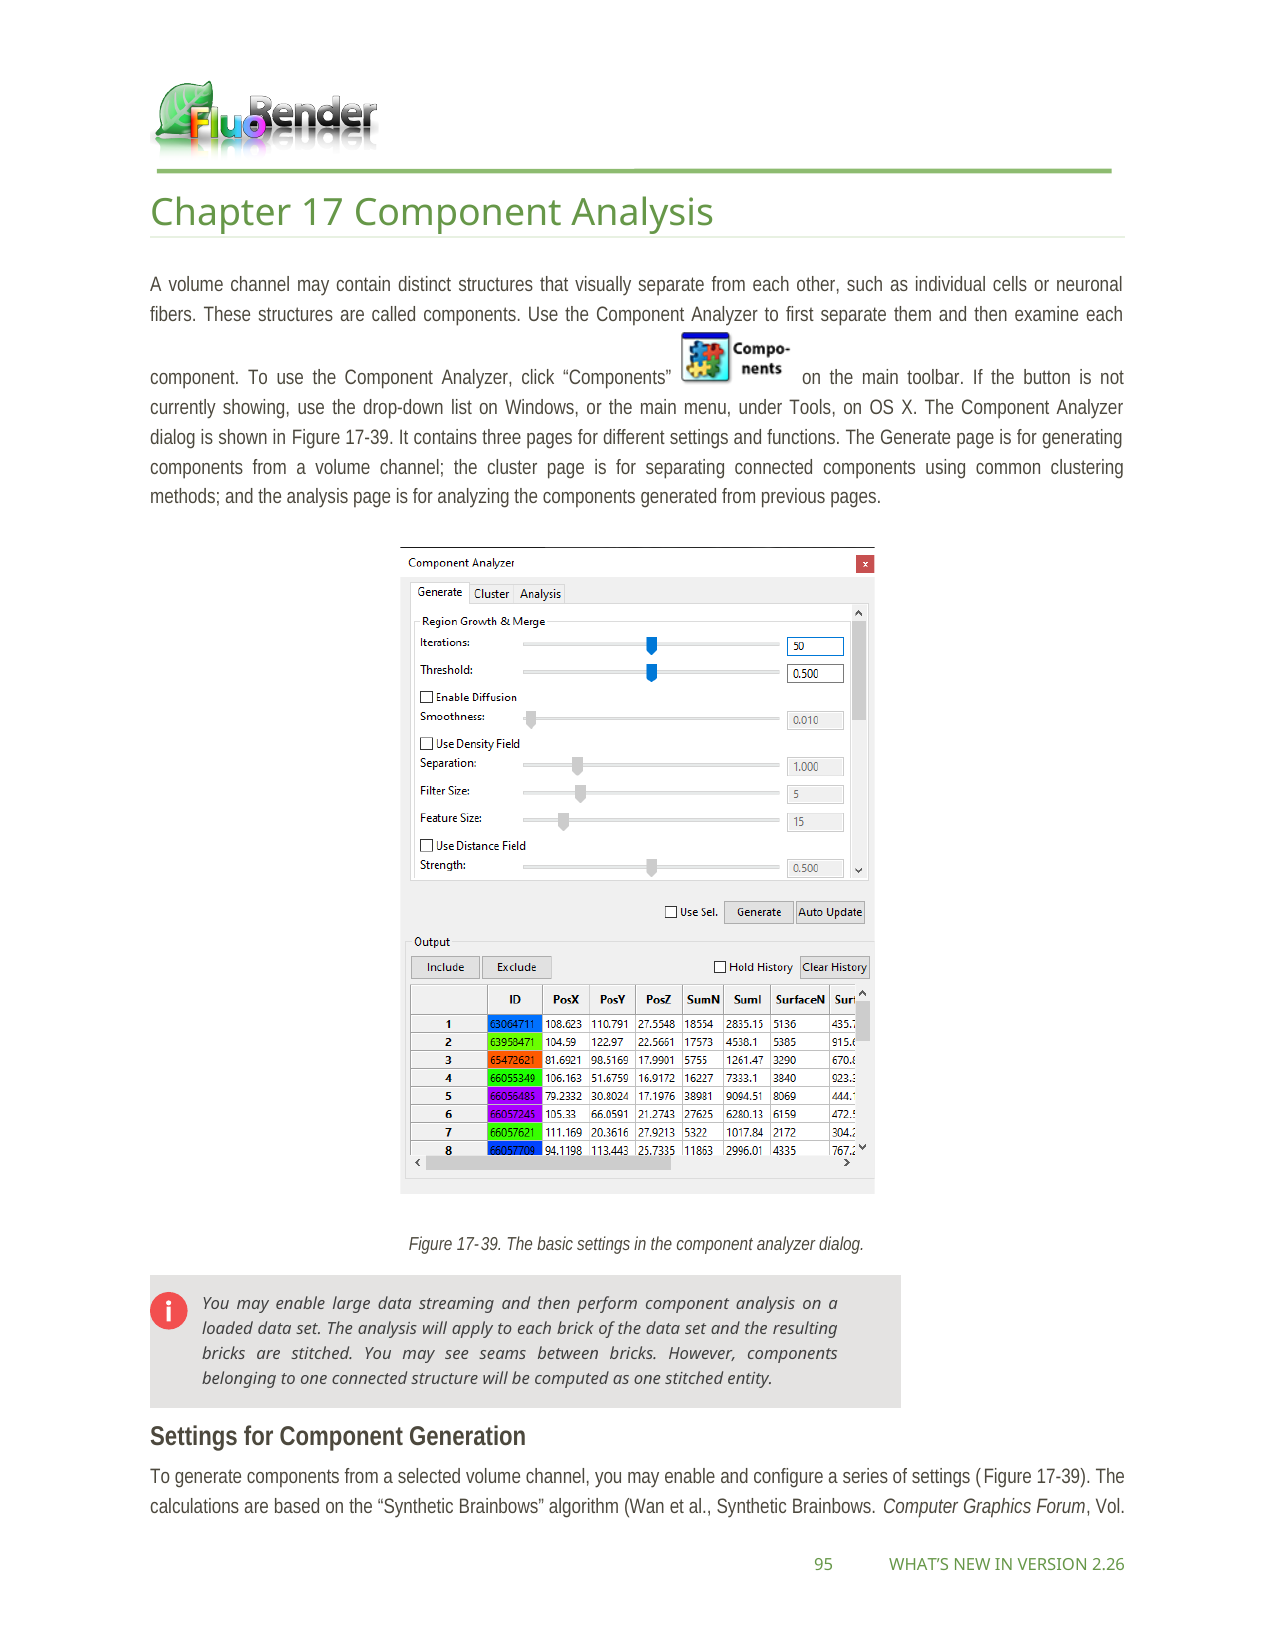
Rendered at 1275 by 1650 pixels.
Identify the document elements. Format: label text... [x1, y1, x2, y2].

subtitle Settings for Component Generation [150, 1420, 1125, 1451]
picture [680, 331, 794, 385]
picture [400, 547, 875, 1194]
picture [150, 75, 379, 162]
subtitle Component Analysis [150, 185, 1125, 236]
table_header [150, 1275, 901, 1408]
